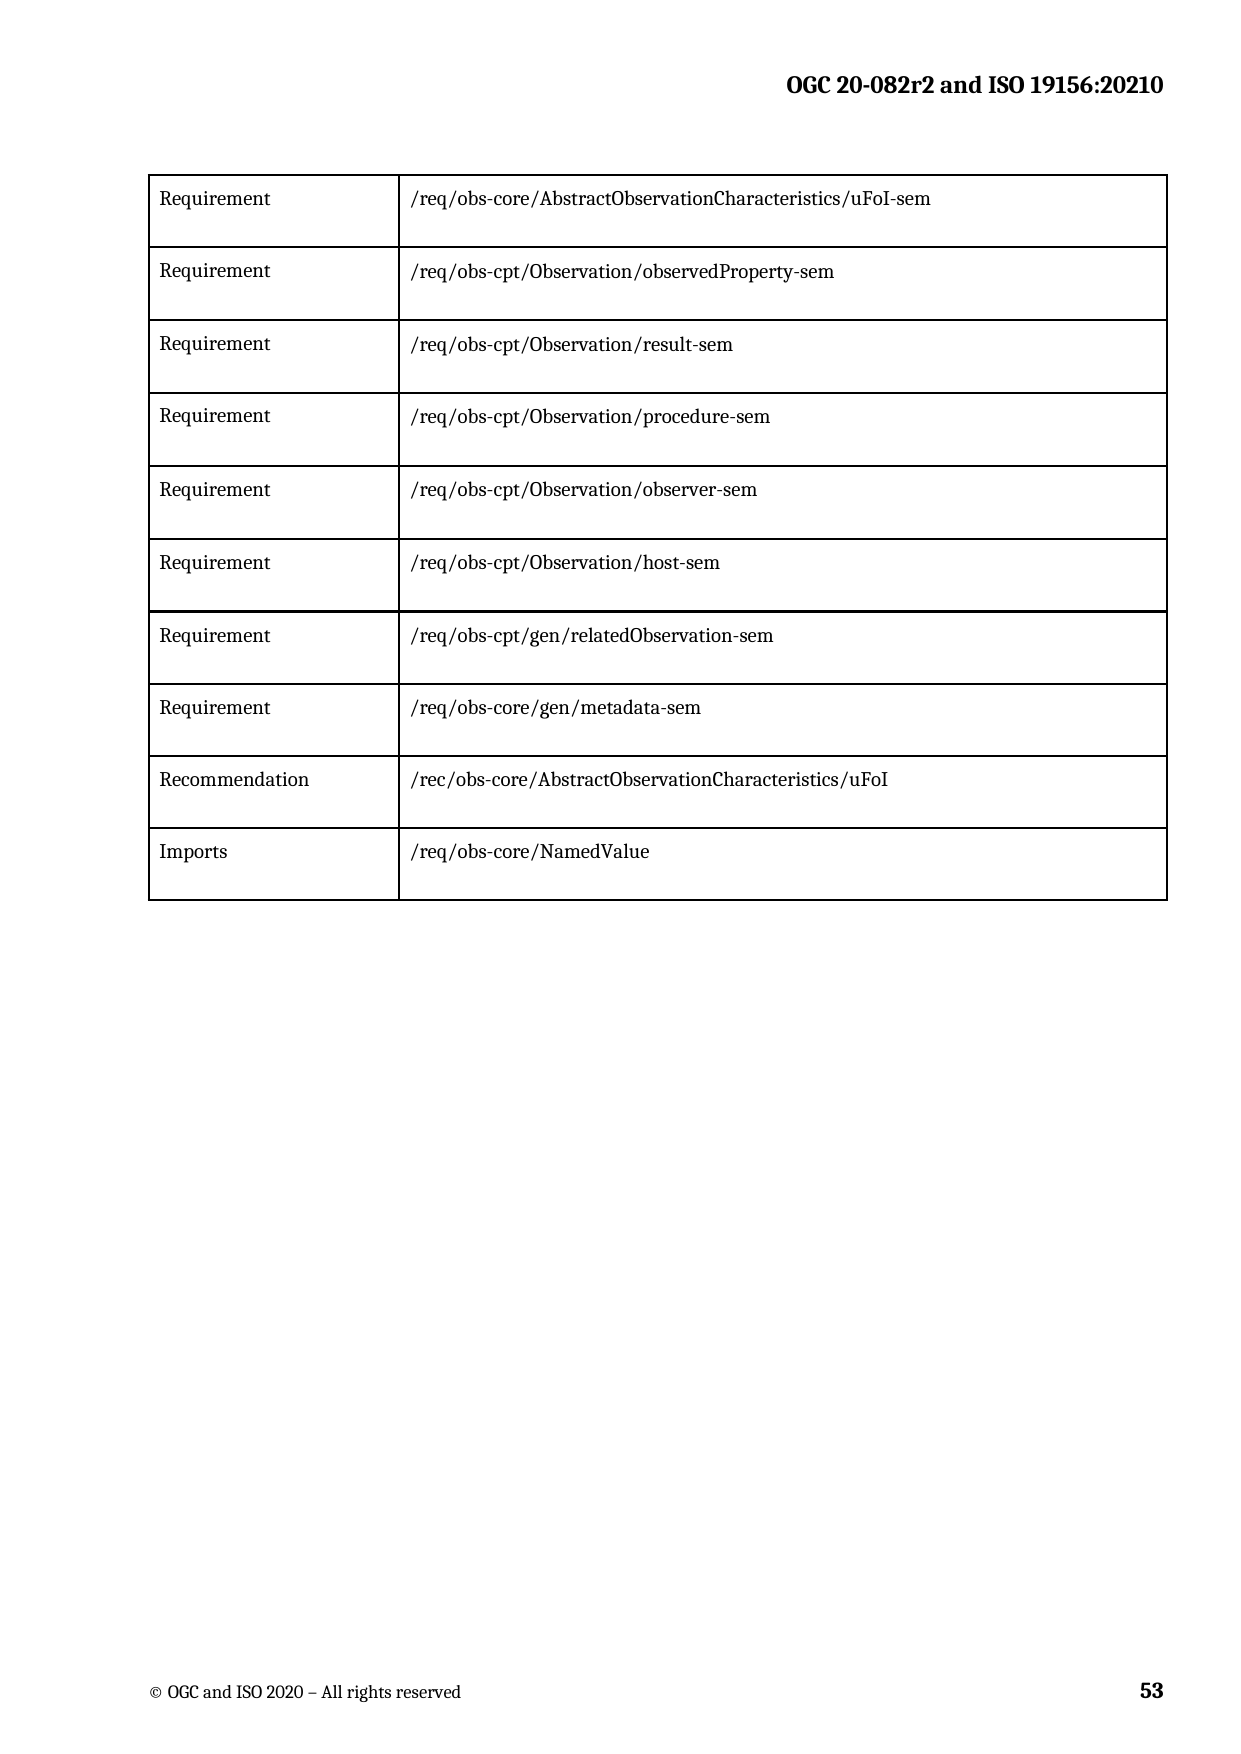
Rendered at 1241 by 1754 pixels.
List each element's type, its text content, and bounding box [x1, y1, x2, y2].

table_cell Requirement [150, 540, 398, 610]
table_cell Requirement [150, 321, 398, 392]
table_cell Requirement [150, 685, 398, 755]
table_cell Imports [150, 829, 398, 899]
table_cell Requirement [150, 248, 398, 319]
table_cell /req/obs-cpt/Observation/procedure-sem [400, 394, 1166, 464]
table_cell /req/obs-cpt/Observation/observedProperty-sem [400, 248, 1166, 319]
table_cell /req/obs-core/NamedValue [400, 829, 1166, 899]
table_cell Recommendation [150, 757, 398, 827]
table_cell /req/obs-core/gen/metadata-sem [400, 685, 1166, 755]
table_cell /req/obs-cpt/Observation/host-sem [400, 540, 1166, 610]
table_cell /req/obs-cpt/Observation/result-sem [400, 321, 1166, 392]
table_cell Requirement [150, 176, 398, 246]
table_cell Requirement [150, 394, 398, 464]
table_cell Requirement [150, 467, 398, 537]
table_cell /req/obs-cpt/Observation/observer-sem [400, 467, 1166, 537]
table_cell /req/obs-cpt/gen/relatedObservation-sem [400, 613, 1166, 683]
table_cell /req/obs-core/AbstractObservationCharacteristics/uFoI-sem [400, 176, 1166, 246]
table_cell Requirement [150, 613, 398, 683]
table_cell /rec/obs-core/AbstractObservationCharacteristics/uFoI [400, 757, 1166, 827]
